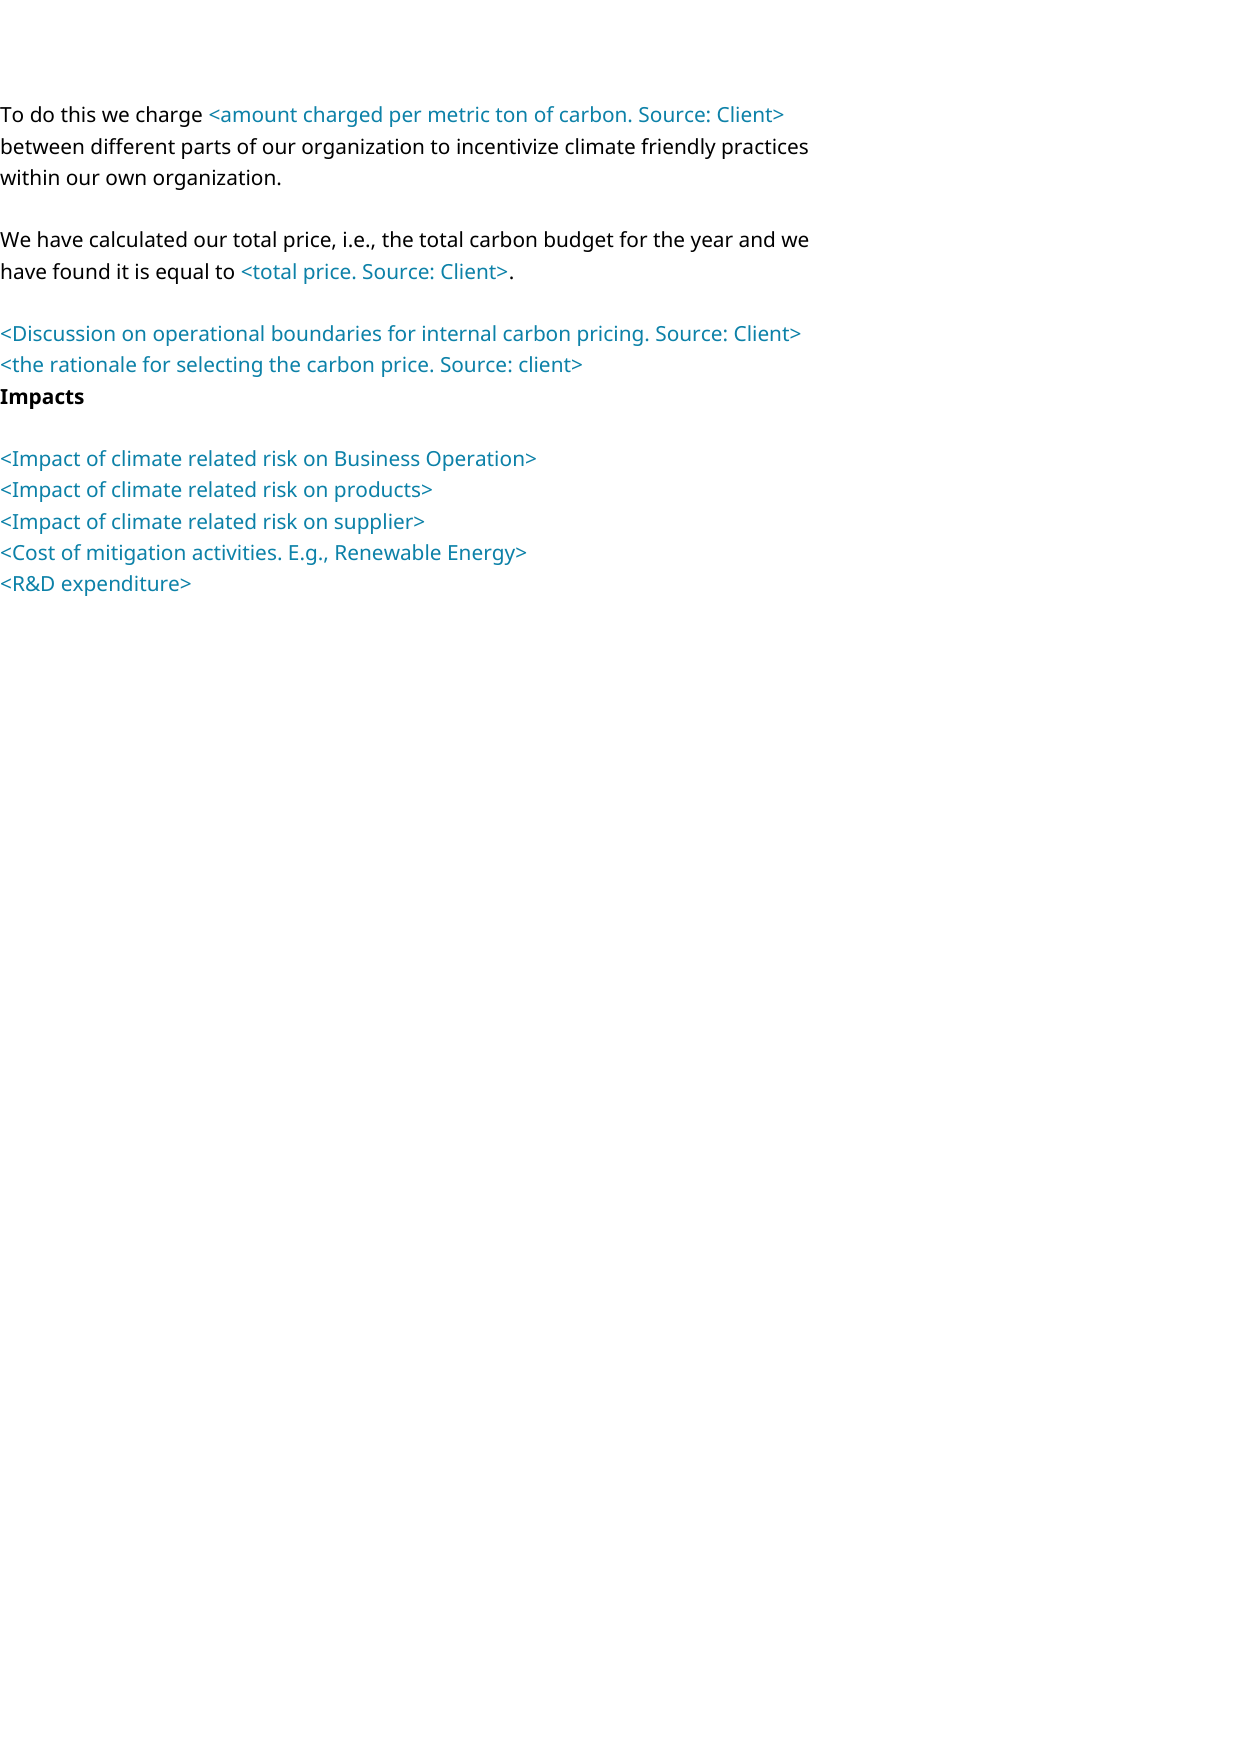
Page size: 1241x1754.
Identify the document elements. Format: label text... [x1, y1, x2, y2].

picture [241, 266, 251, 274]
picture [42, 576, 48, 589]
table_header Impacts <Impact of climate related risk on Business Operation> <Impact of climate related risk on products> <Impact of climate related risk on supplier> <Cost of mitigation activities. E.g., Renewable Energy> <R&D expenditure> [0, 379, 861, 598]
picture [14, 326, 20, 339]
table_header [0, 98, 861, 379]
picture [449, 545, 457, 551]
picture [14, 576, 19, 591]
